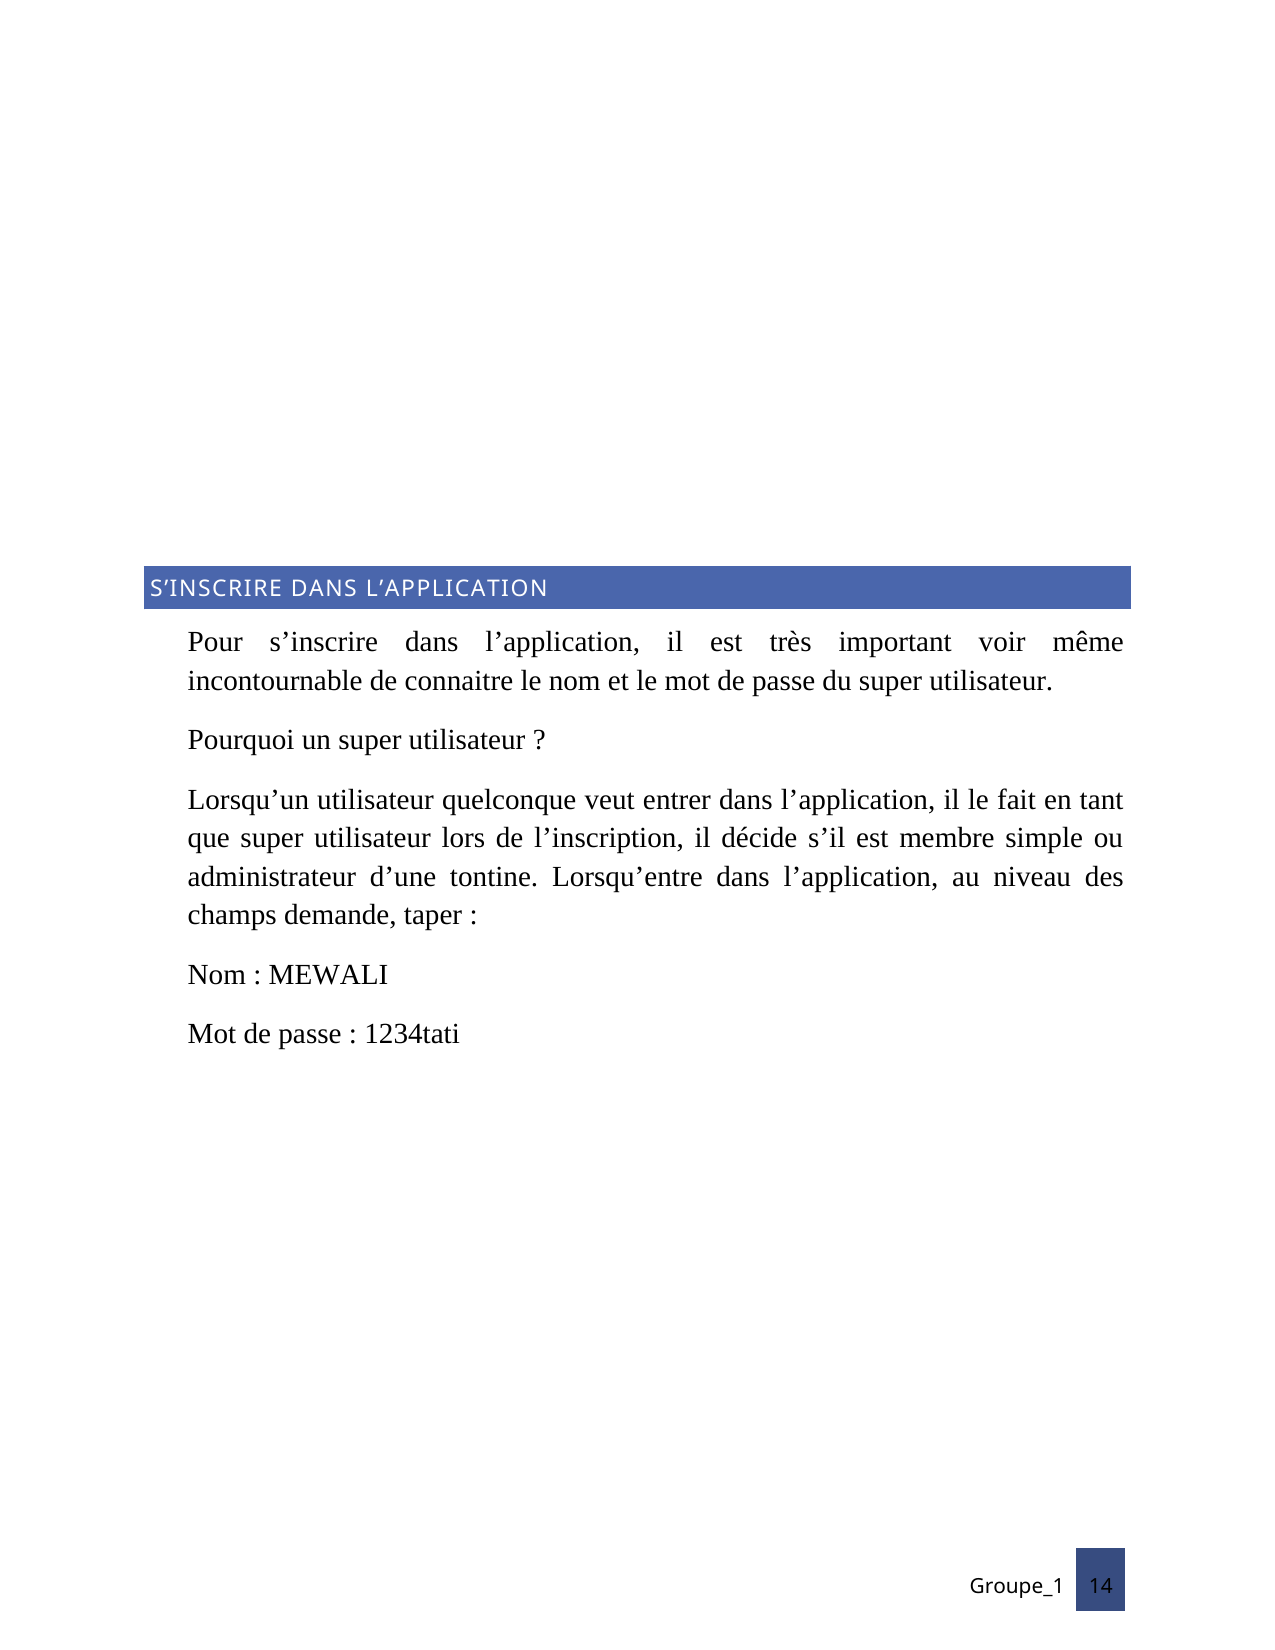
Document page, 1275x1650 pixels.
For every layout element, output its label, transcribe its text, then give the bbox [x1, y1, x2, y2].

text Mot de passe : 1234tati [187, 1016, 1125, 1050]
text Pour s’inscrire dans l’application, il est très important voir même incontournable de connaitre le nom et le mot de passe du super utilisateur. [187, 624, 1125, 697]
subtitle S’INSCRIRE DANS L’APPLICATION [150, 572, 1125, 603]
text Pourquoi un super utilisateur ? [187, 722, 1125, 756]
text Nom : MEWALI [187, 957, 1125, 990]
text Lorsqu’un utilisateur quelconque veut entrer dans l’application, il le fait en tant que super utilisateur lors de l’inscription, il décide s’il est membre simple ou administrateur d’une tontine. Lorsqu’entre dans l’application, au niveau des champs demande, taper : [187, 782, 1125, 931]
